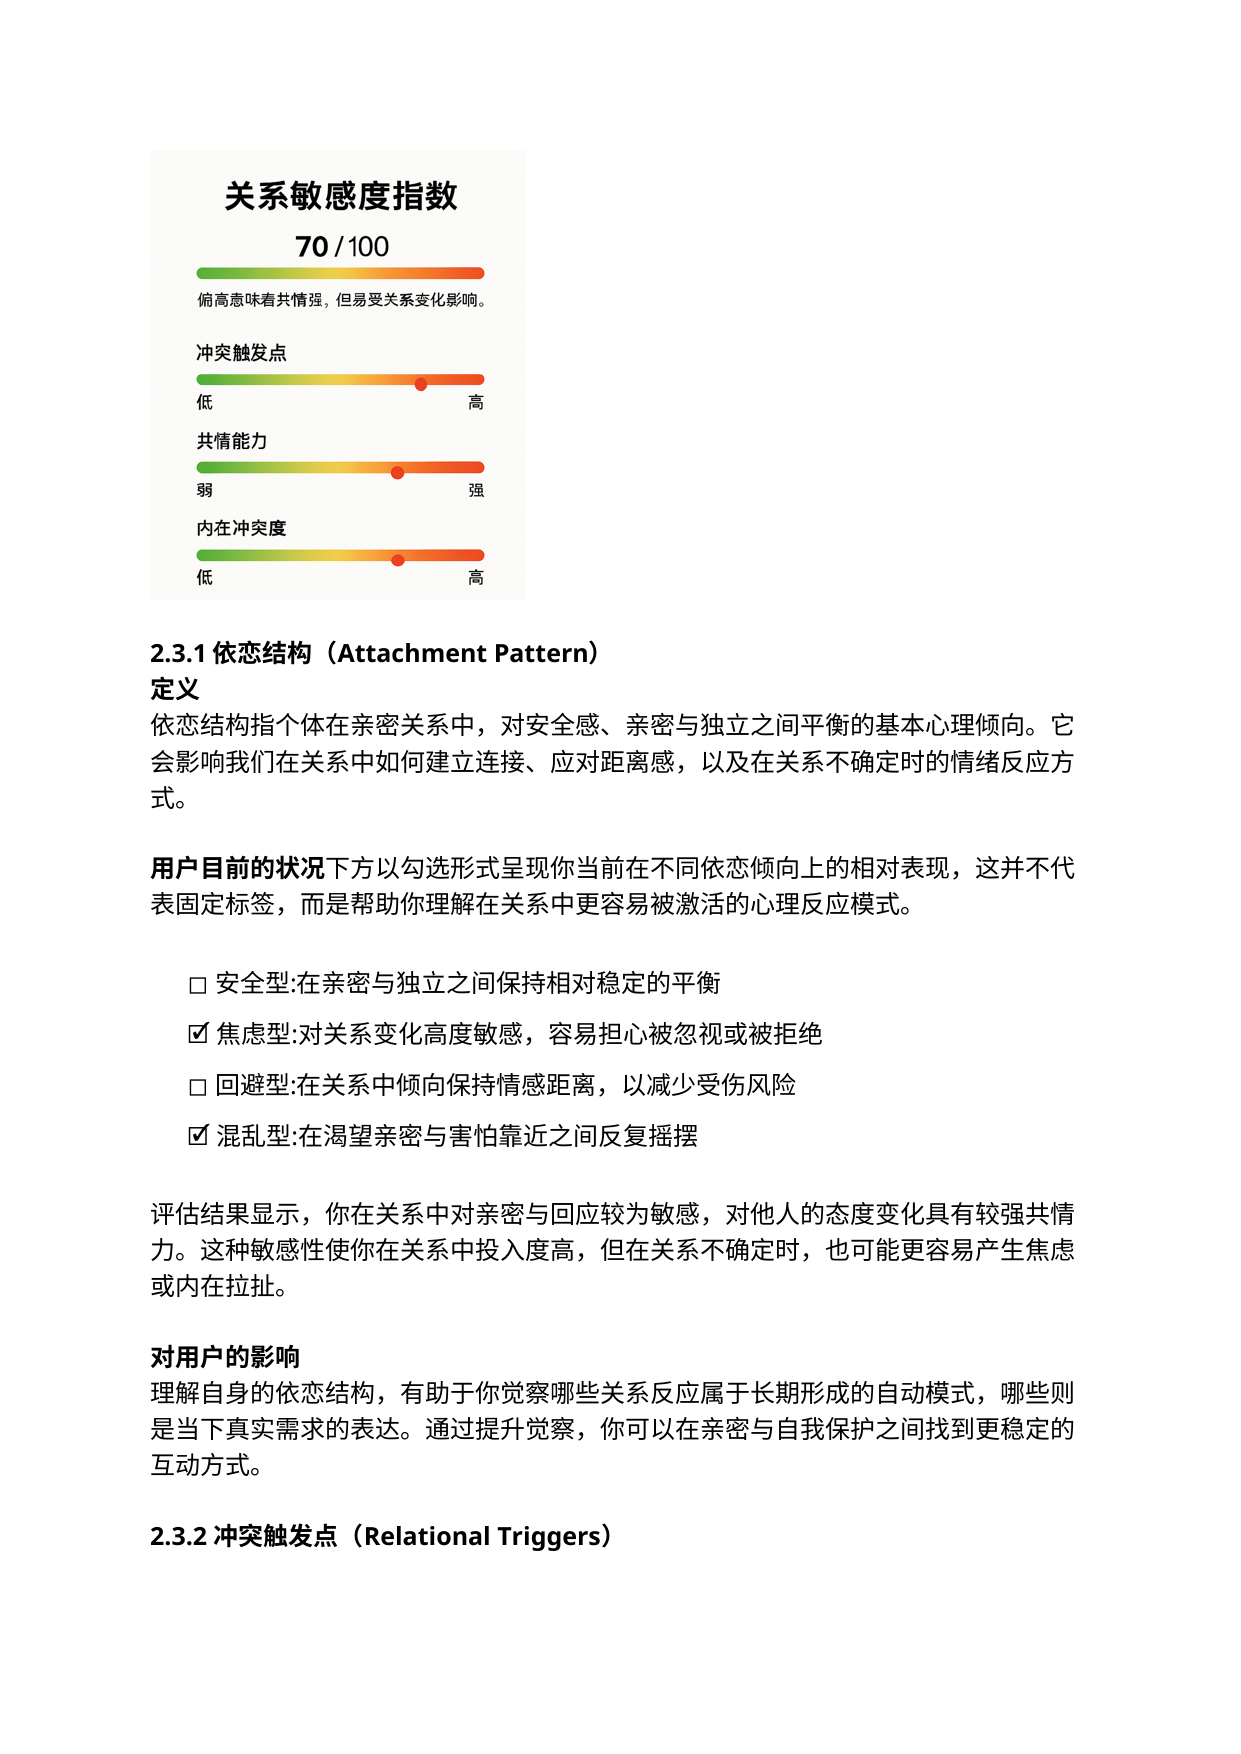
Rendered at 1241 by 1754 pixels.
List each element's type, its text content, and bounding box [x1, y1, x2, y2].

text ◻ 回避型:在关系中倾向保持情感距离，以减少受伤风险 [150, 1058, 1090, 1109]
text 理解自身的依恋结构，有助于你觉察哪些关系反应属于长期形成的自动模式，哪些则是当下真实需求的表达。通过提升觉察，你可以在亲密与自我保护之间找到更稳定的互动方式。 [150, 1373, 1090, 1482]
picture [150, 150, 526, 600]
text 🗹 焦虑型:对关系变化高度敏感，容易担心被忽视或被拒绝 [150, 1006, 1090, 1058]
text 2.3.1依恋结构（Attachment Pattern） [150, 633, 1090, 669]
text 🗹 混乱型:在渴望亲密与害怕靠近之间反复摇摆 [150, 1109, 1090, 1160]
text 用户目前的状况下方以勾选形式呈现你当前在不同依恋倾向上的相对表现，这并不代表固定标签，而是帮助你理解在关系中更容易被激活的心理反应模式。 [150, 848, 1090, 921]
text 评估结果显示，你在关系中对亲密与回应较为敏感，对他人的态度变化具有较强共情力。这种敏感性使你在关系中投入度高，但在关系不确定时，也可能更容易产生焦虑或内在拉扯。 [150, 1194, 1090, 1303]
text 2.3.2 冲突触发点（Relational Triggers） [150, 1516, 1090, 1552]
text 对用户的影响 [150, 1337, 1090, 1373]
text 定义 [150, 669, 1090, 706]
text ◻ 安全型:在亲密与独立之间保持相对稳定的平衡 [150, 955, 1090, 1006]
text 依恋结构指个体在亲密关系中，对安全感、亲密与独立之间平衡的基本心理倾向。它会影响我们在关系中如何建立连接、应对距离感，以及在关系不确定时的情绪反应方式。 [150, 706, 1090, 814]
